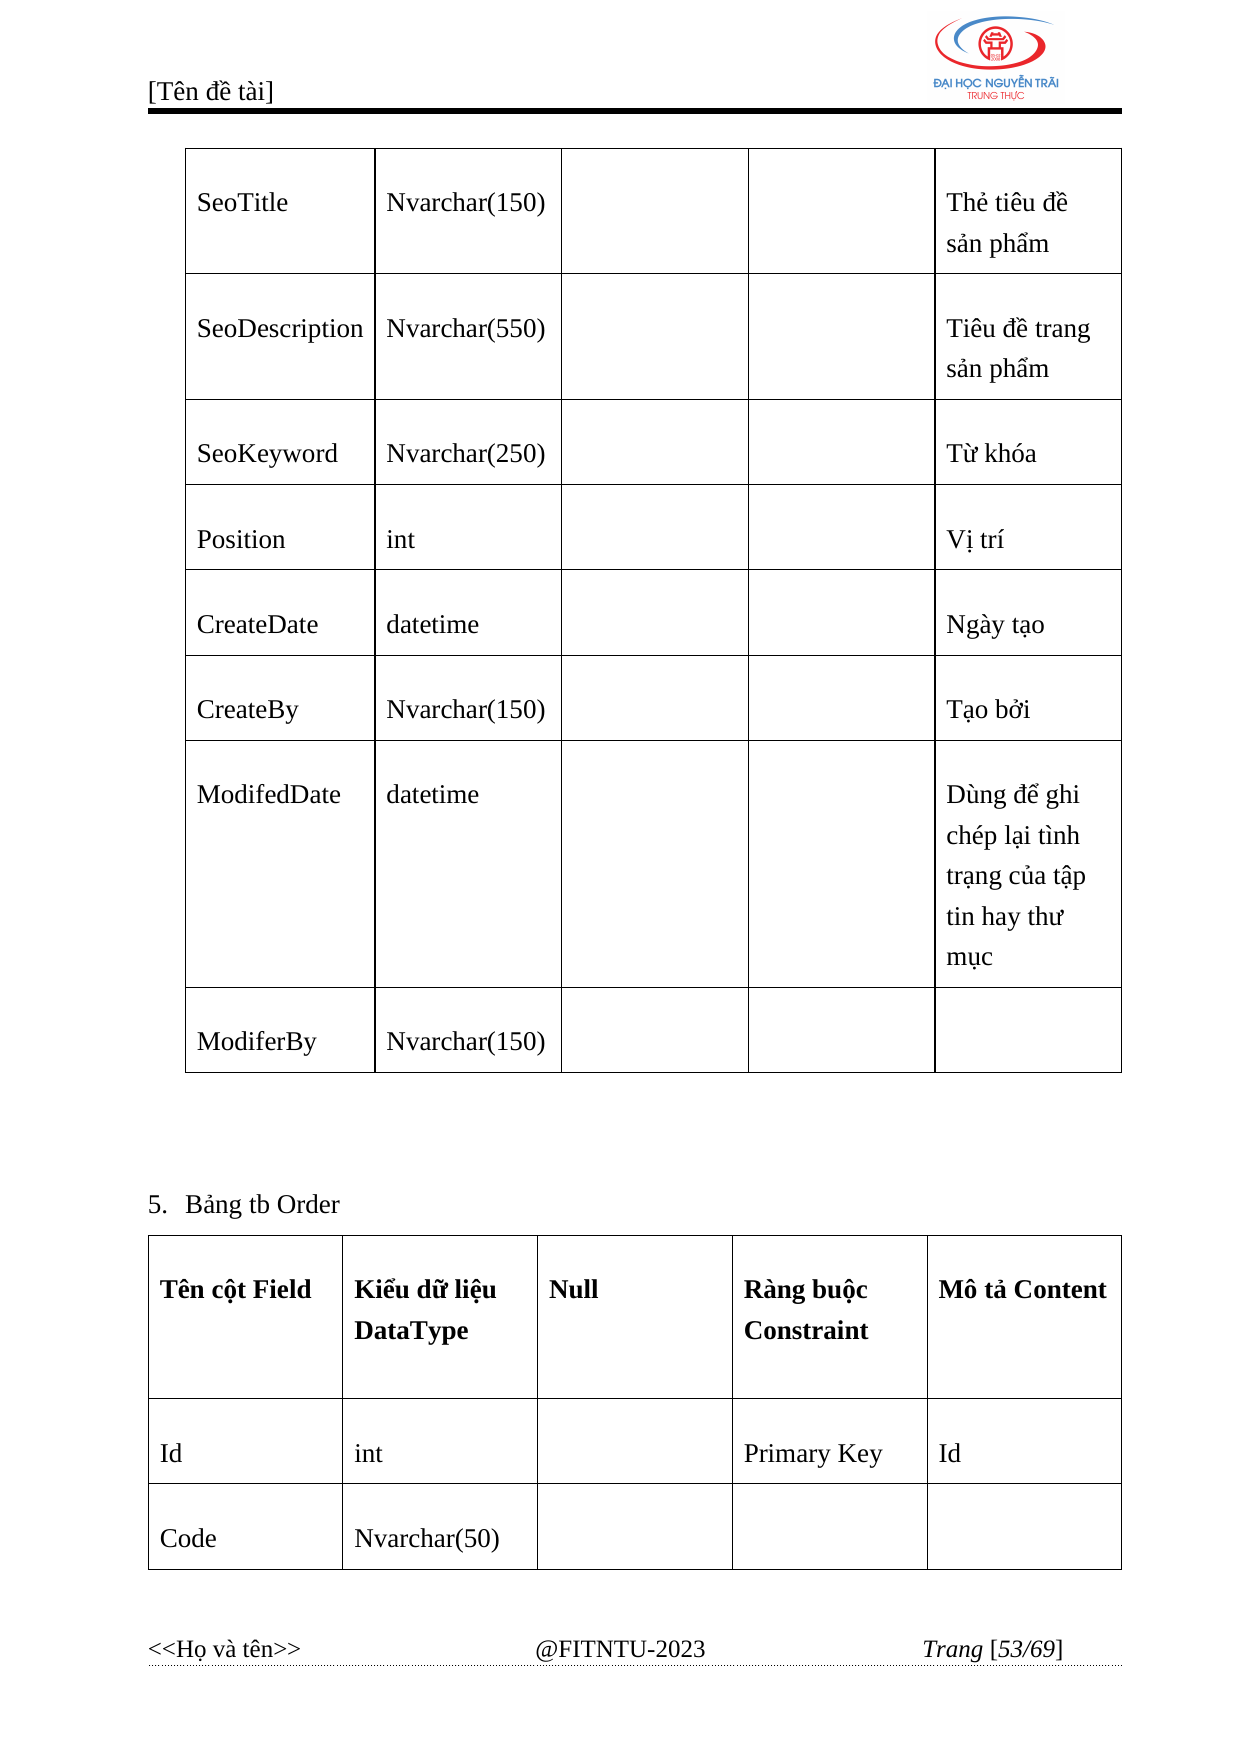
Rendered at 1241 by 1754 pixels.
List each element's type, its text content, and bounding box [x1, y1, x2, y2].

table_cell datetime [376, 741, 561, 987]
table_cell [562, 656, 748, 740]
table_cell SeoKeyword [186, 400, 374, 484]
picture [926, 11, 1065, 104]
table_cell Nvarchar(150) [376, 149, 561, 273]
table_cell SeoTitle [186, 149, 374, 273]
table_cell Primary Key [733, 1399, 927, 1483]
table_cell Tiêu đề trang sản phẩm [936, 274, 1121, 399]
table_cell Nvarchar(150) [376, 988, 561, 1072]
table_cell [749, 988, 934, 1072]
table_cell CreateDate [186, 570, 374, 654]
table_cell [749, 400, 934, 484]
table_cell [928, 1484, 1121, 1568]
table_cell Id [928, 1399, 1121, 1483]
table_header Kiểu dữ liệu DataType [343, 1236, 537, 1398]
table_cell int [343, 1399, 537, 1483]
table_cell int [376, 485, 561, 569]
table_cell [538, 1484, 732, 1568]
table_cell [562, 149, 748, 273]
table_cell Dùng để ghi chép lại tình trạng của tập tin hay thư mục [936, 741, 1121, 987]
table_cell Tạo bởi [936, 656, 1121, 740]
table_cell [733, 1484, 927, 1568]
list Bảng tb Order [148, 1188, 1122, 1219]
table_cell Nvarchar(50) [343, 1484, 537, 1568]
table_cell ModifedDate [186, 741, 374, 987]
table_cell [749, 149, 934, 273]
table_header Mô tả Content [928, 1236, 1121, 1398]
table_cell [562, 485, 748, 569]
table_cell ModiferBy [186, 988, 374, 1072]
table_cell [749, 741, 934, 987]
table_cell [749, 274, 934, 399]
table_cell datetime [376, 570, 561, 654]
table_cell CreateBy [186, 656, 374, 740]
table_cell Id [149, 1399, 342, 1483]
table_cell [749, 485, 934, 569]
table_cell Code [149, 1484, 342, 1568]
table_cell Nvarchar(250) [376, 400, 561, 484]
table_cell Nvarchar(150) [376, 656, 561, 740]
table_cell Ngày tạo [936, 570, 1121, 654]
table_cell Position [186, 485, 374, 569]
table_cell [562, 741, 748, 987]
table_cell [538, 1399, 732, 1483]
table_cell [749, 570, 934, 654]
table_header Tên cột Field [149, 1236, 342, 1398]
table_cell Thẻ tiêu đề sản phẩm [936, 149, 1121, 273]
table_cell [562, 988, 748, 1072]
table_cell Từ khóa [936, 400, 1121, 484]
table_header Ràng buộc Constraint [733, 1236, 927, 1398]
table_cell [749, 656, 934, 740]
table_cell Vị trí [936, 485, 1121, 569]
table_cell [936, 988, 1121, 1072]
table_cell SeoDescription [186, 274, 374, 399]
table_cell [562, 274, 748, 399]
table_cell [562, 570, 748, 654]
table_header Null [538, 1236, 732, 1398]
table_cell Nvarchar(550) [376, 274, 561, 399]
table_cell [562, 400, 748, 484]
